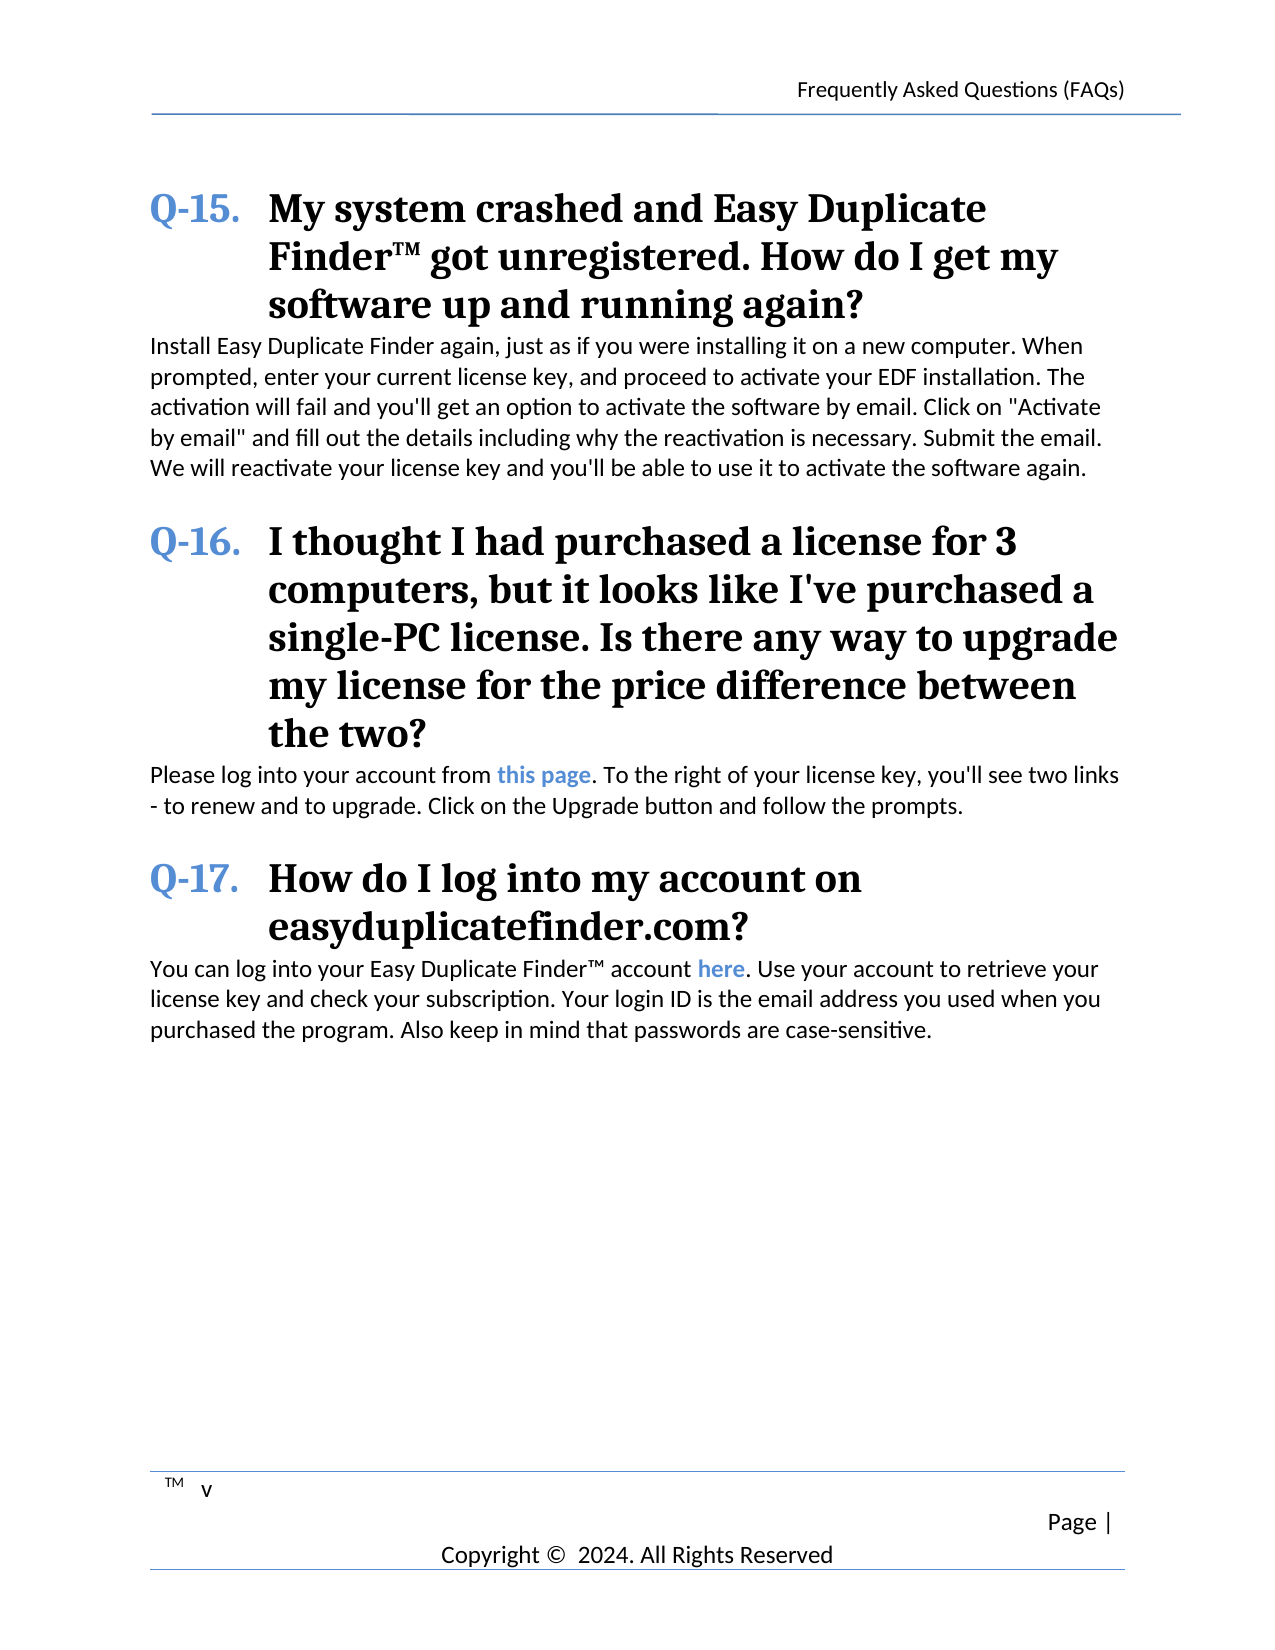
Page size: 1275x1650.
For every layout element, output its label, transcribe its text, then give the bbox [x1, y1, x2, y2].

text Install Easy Duplicate Finder again, just as if you were installing it on a new computer. When prompted, enter your current license key, and proceed to activate your EDF installation. The activation will fail and you'll get an option to activate the software by email. Click on "Activate by email" and fill out the details including why the reactivation is necessary. Submit the email. We will reactivate your license key and you'll be able to use it to activate the software again. [150, 331, 1125, 483]
text You can log into your Easy Duplicate Finder™ account here. Use your account to retrieve your license key and check your subscription. Your login ID is the email address you used when you purchased the program. Also keep in mind that passwords are case-sensitive. [150, 953, 1125, 1045]
text How do I log into my account on easyduplicatefinder.com? [150, 855, 1125, 951]
text I thought I had purchased a license for 3 computers, but it looks like I've purchased a single-PC license. Is there any way to upgrade my license for the price difference between the two? [150, 518, 1125, 757]
text My system crashed and Easy Duplicate Finder™ got unregistered. How do I get my software up and running again? [150, 185, 1125, 328]
text Please log into your account from this page. To the right of your license key, you'll see two links - to renew and to upgrade. Click on the Upgrade button and follow the prompts. [150, 759, 1125, 821]
